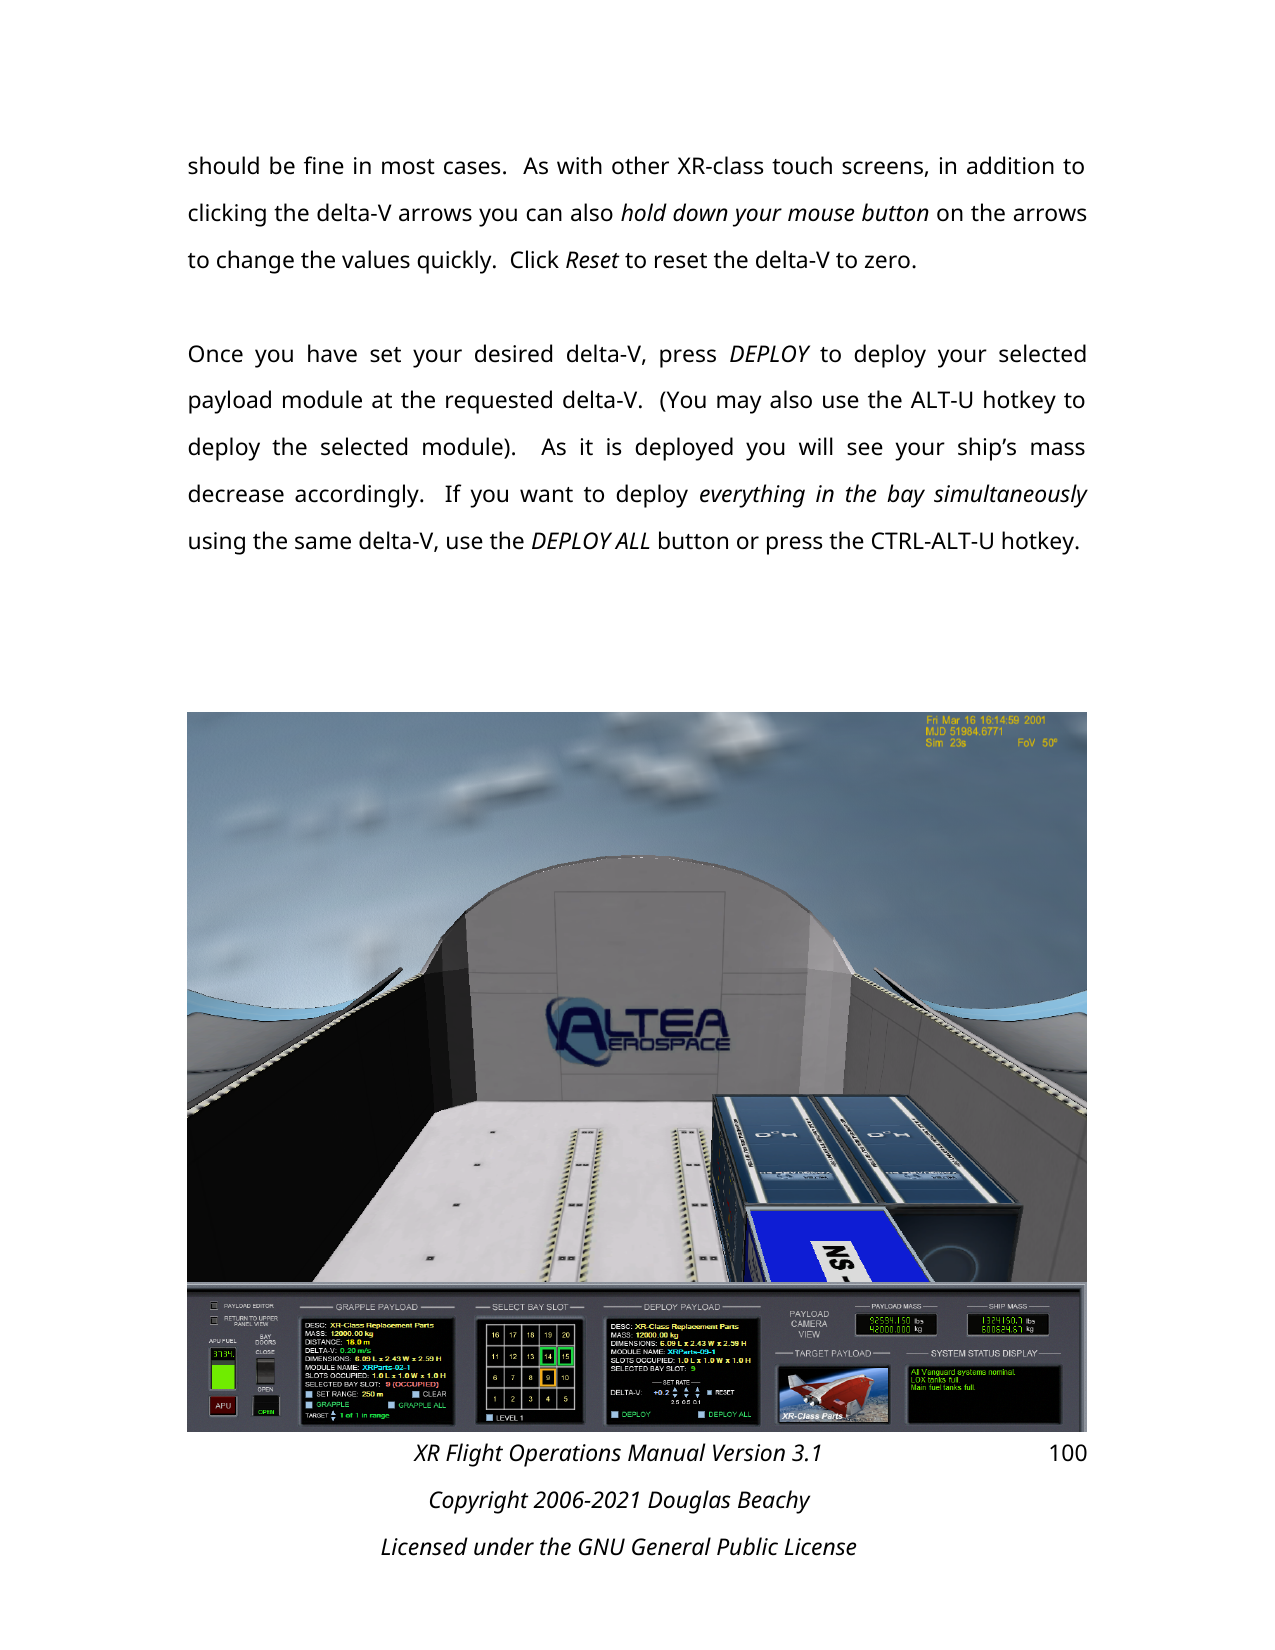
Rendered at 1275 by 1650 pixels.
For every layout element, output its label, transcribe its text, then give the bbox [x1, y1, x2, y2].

text Once you have set your desired delta-V, press DEPLOY to deploy your selected payload module at the requested delta-V. (You may also use the ALT-U hotkey to deploy the selected module). As it is deployed you will see your ship’s mass decrease accordingly. If you want to deploy everything in the bay simultaneously using the same delta-V, use the DEPLOY ALL button or press the CTRL-ALT-U hotkey. [187, 337, 1087, 556]
picture [187, 712, 1087, 1432]
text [187, 150, 1087, 275]
